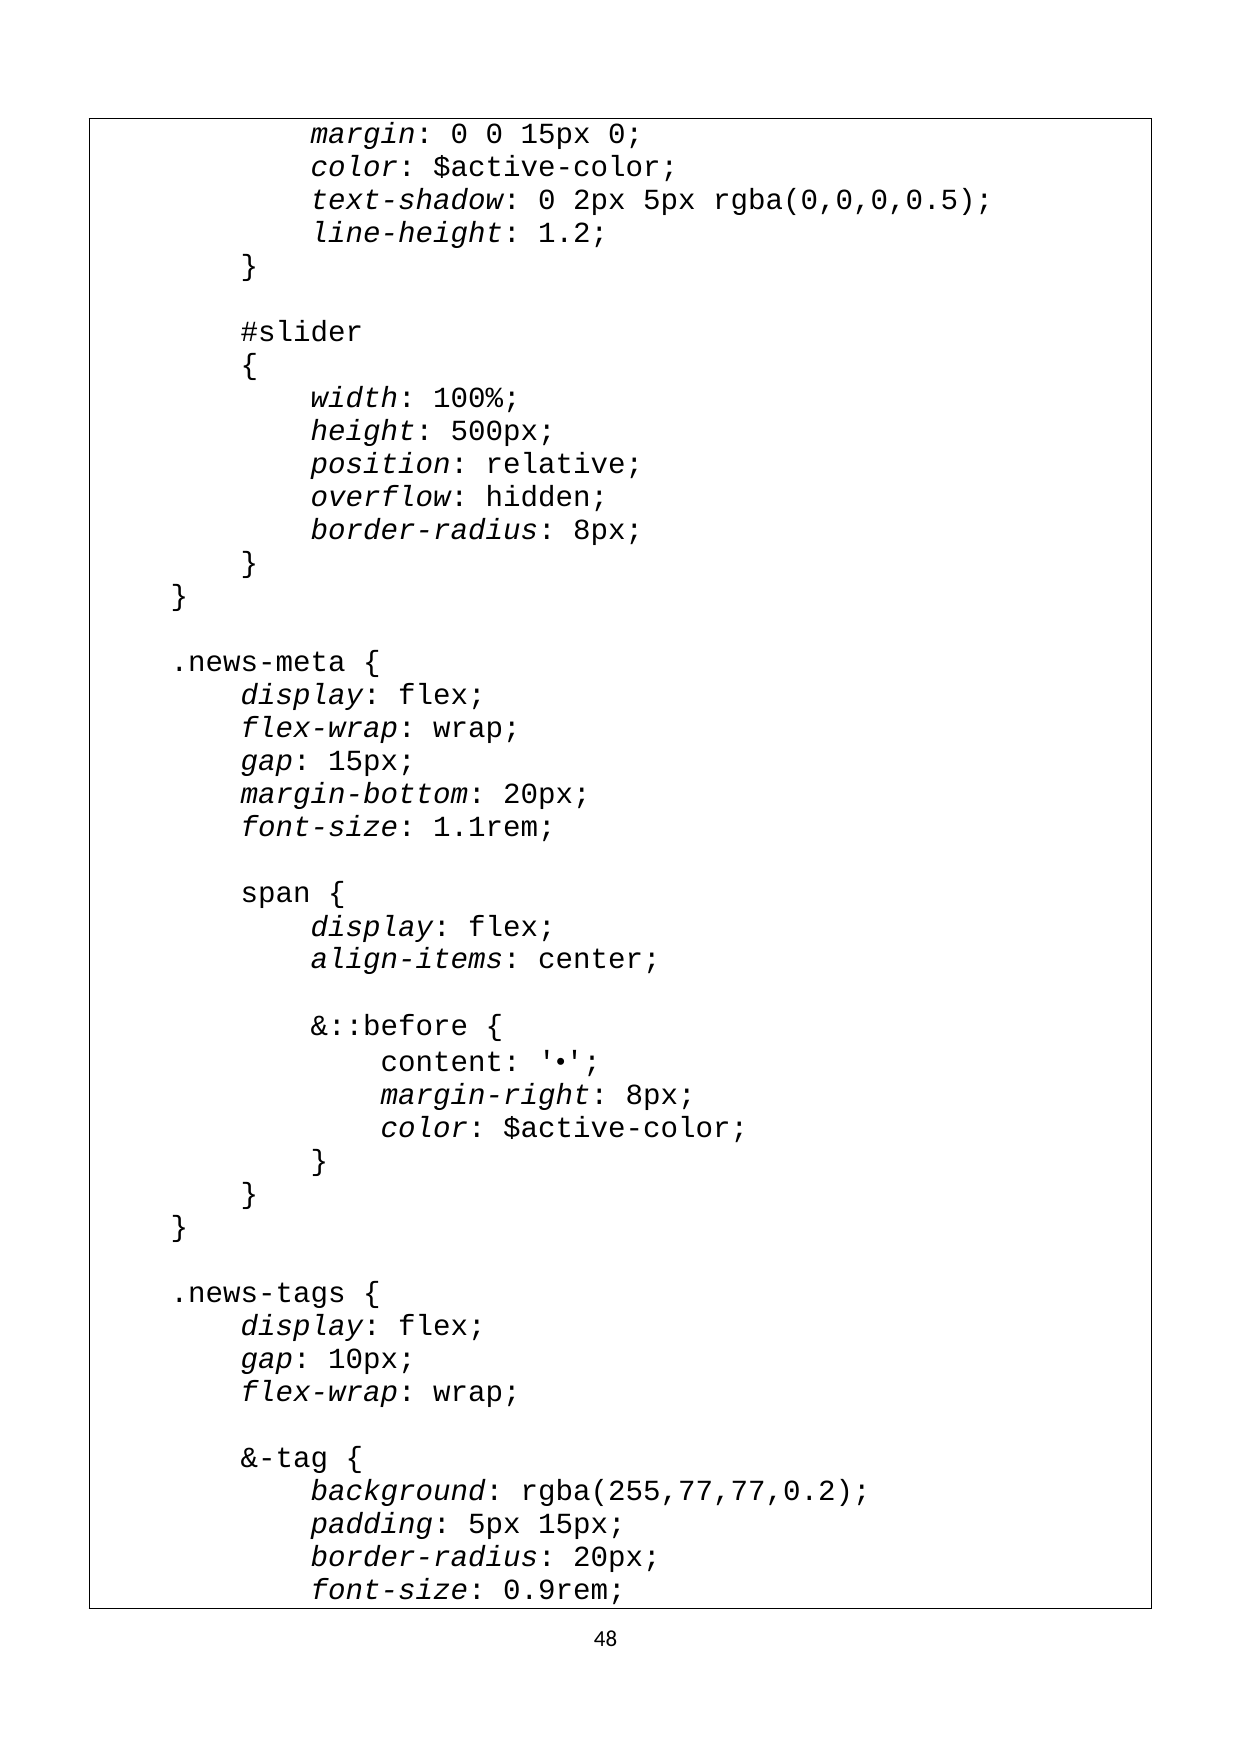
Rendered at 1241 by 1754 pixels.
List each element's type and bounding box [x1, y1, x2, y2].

table_header [90, 119, 1151, 1608]
